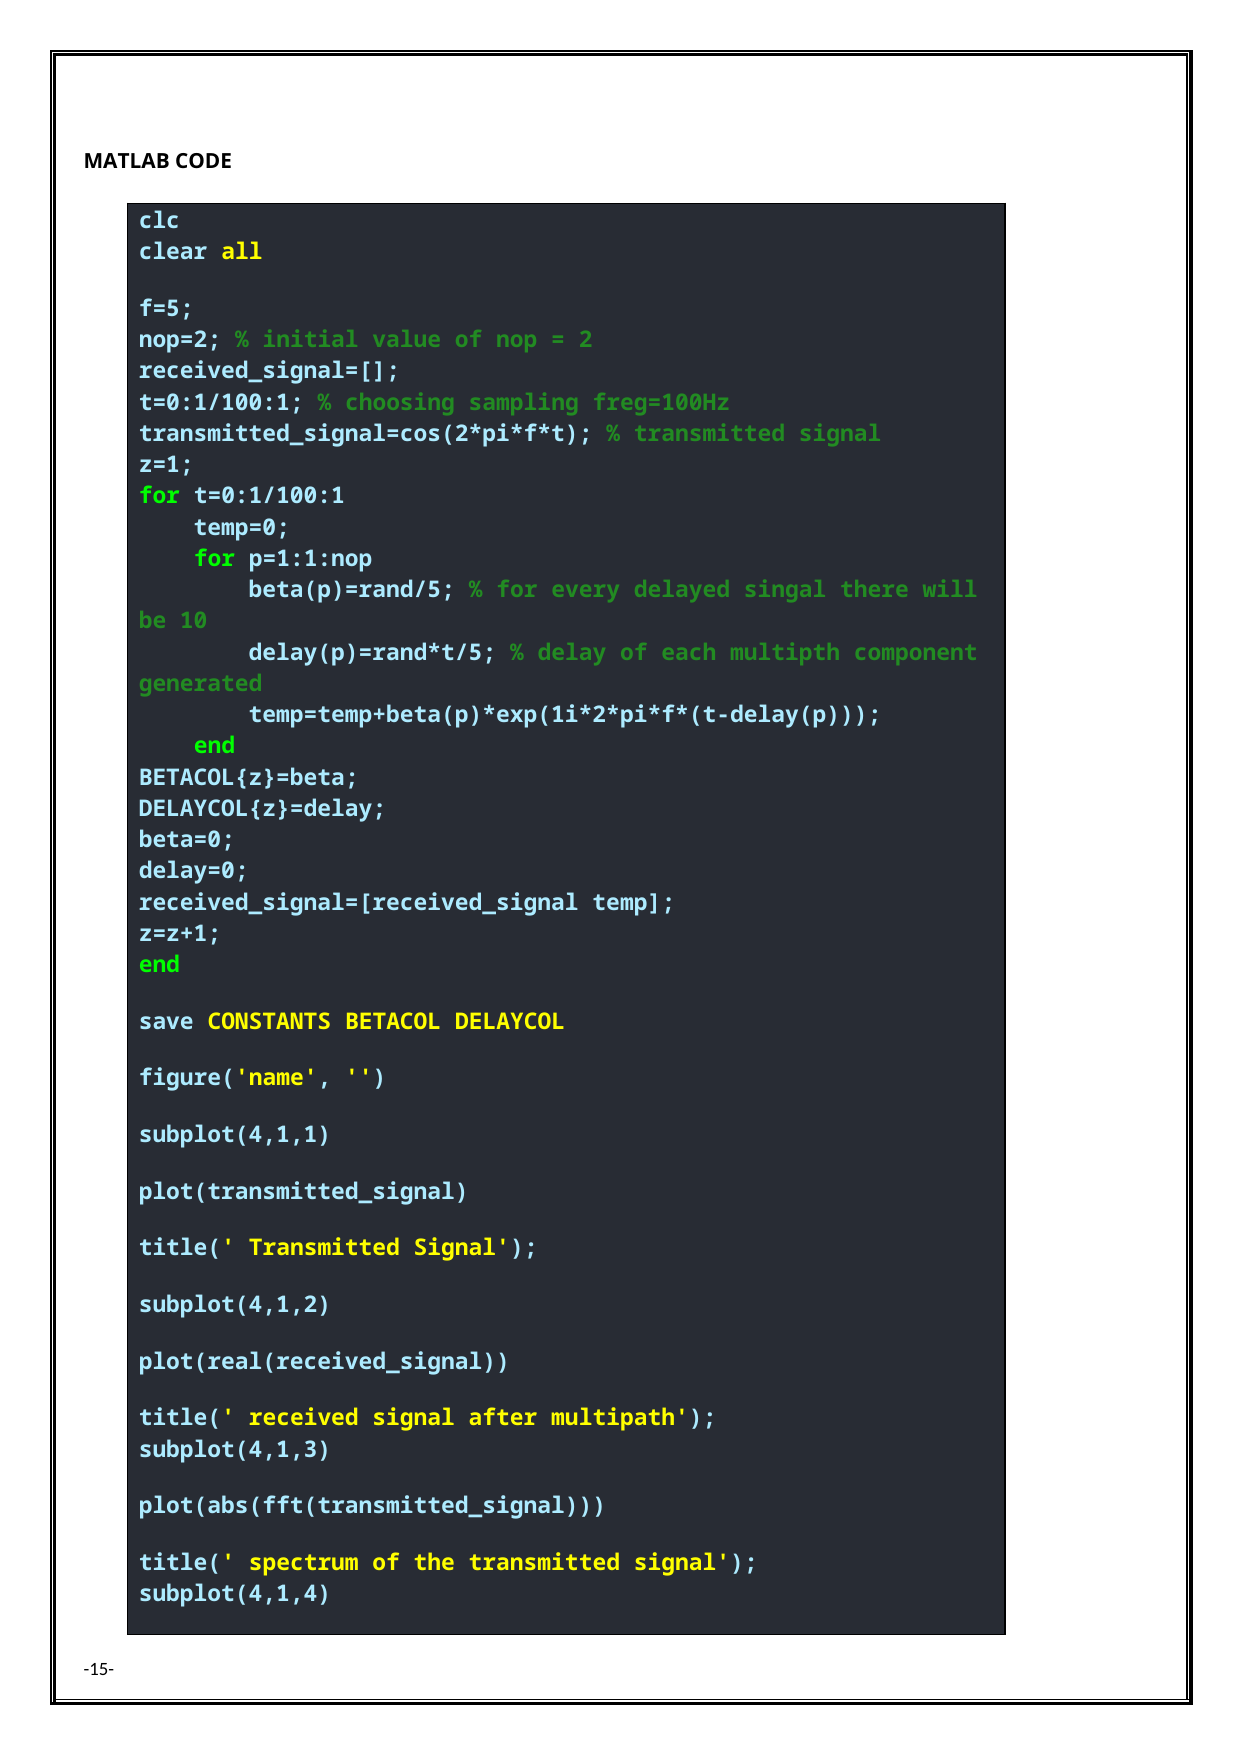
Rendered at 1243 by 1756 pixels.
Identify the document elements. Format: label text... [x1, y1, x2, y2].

text MATLAB CODE [83, 146, 1167, 174]
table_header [128, 204, 1004, 1634]
